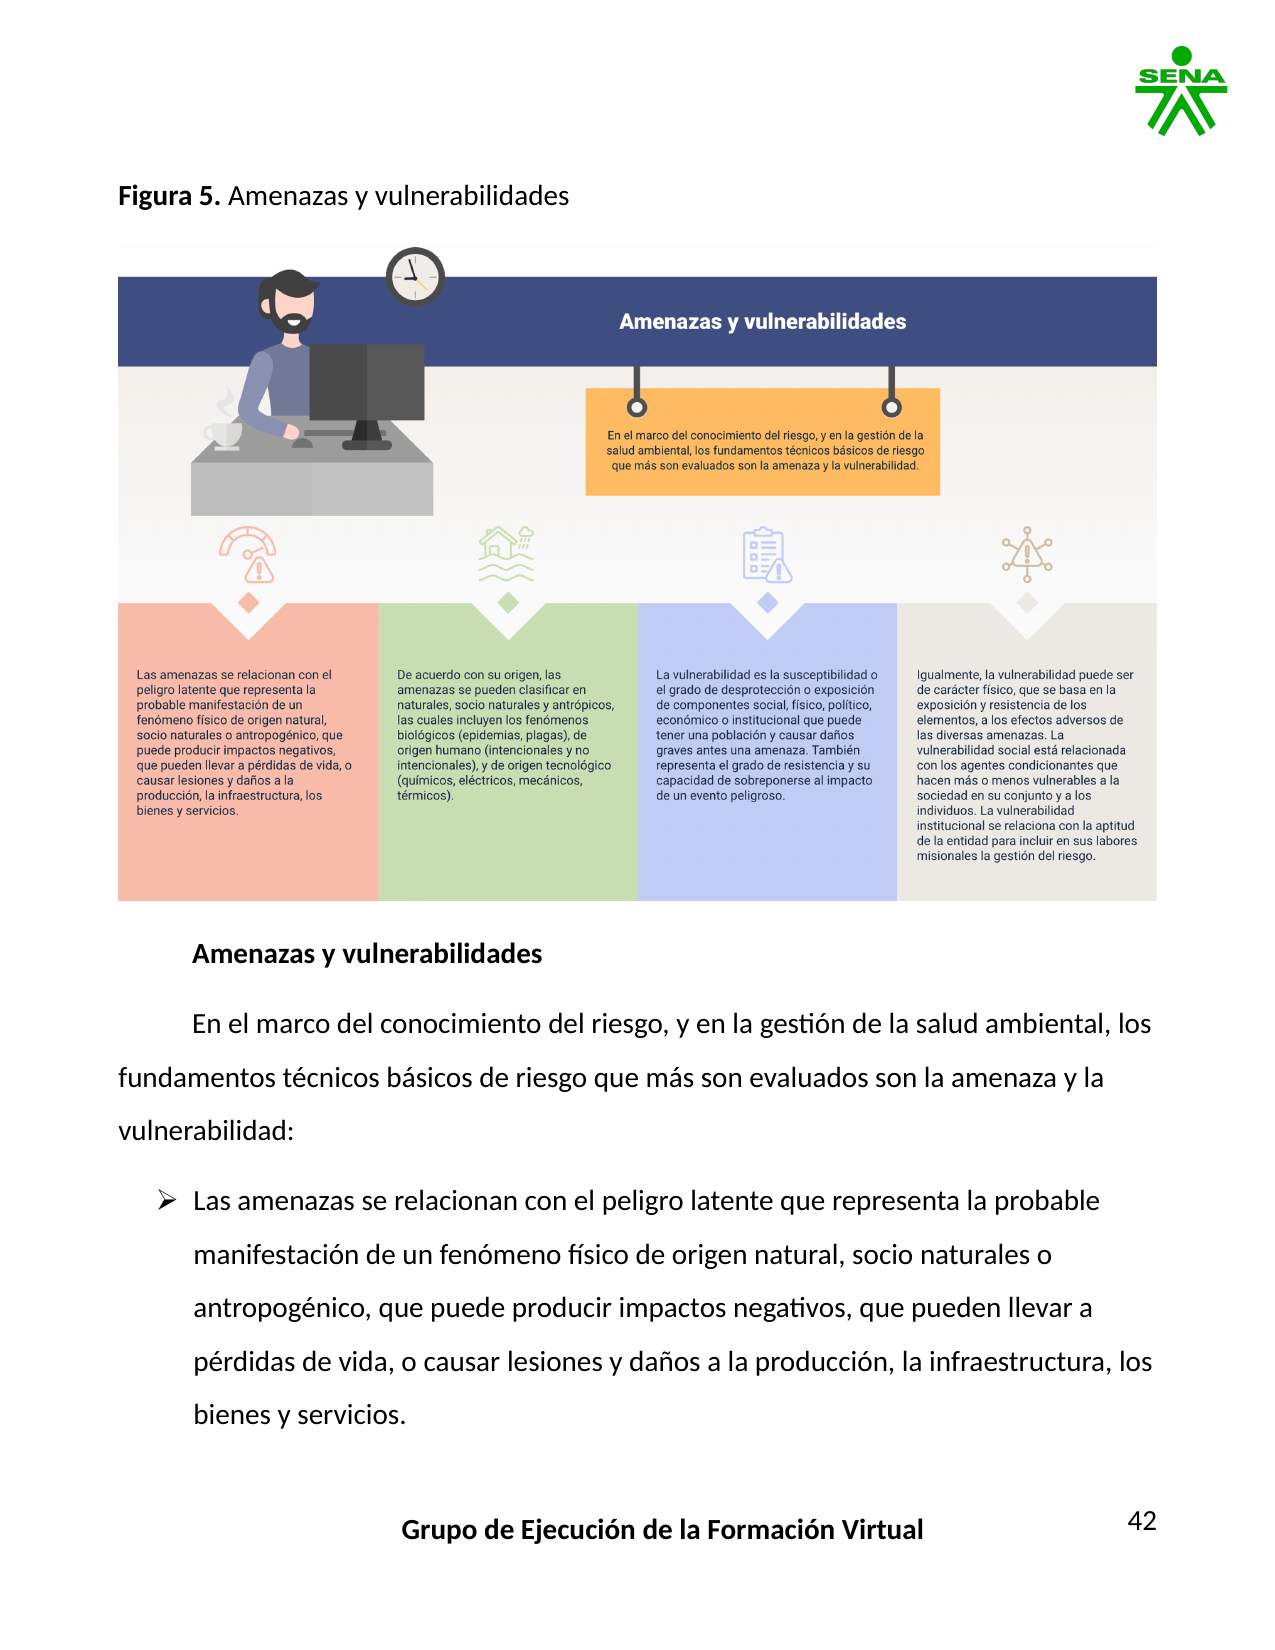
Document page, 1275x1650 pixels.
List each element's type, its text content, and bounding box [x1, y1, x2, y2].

picture [118, 247, 1157, 901]
list Las amenazas se relacionan con el peligro latente que representa la probable manifestación de un fenómeno físico de origen natural, socio naturales o antropogénico, que puede producir impactos negativos, que pueden llevar a pérdidas de vida, o causar lesiones y daños a la producción, la infraestructura, los bienes y servicios. [156, 1182, 1157, 1432]
text Amenazas y vulnerabilidades [118, 935, 1157, 971]
text En el marco del conocimiento del riesgo, y en la gestión de la salud ambiental, los fundamentos técnicos básicos de riesgo que más son evaluados son la amenaza y la vulnerabilidad: [118, 1005, 1157, 1148]
text Figura 5. Amenazas y vulnerabilidades [118, 177, 1157, 213]
picture [1135, 46, 1228, 136]
